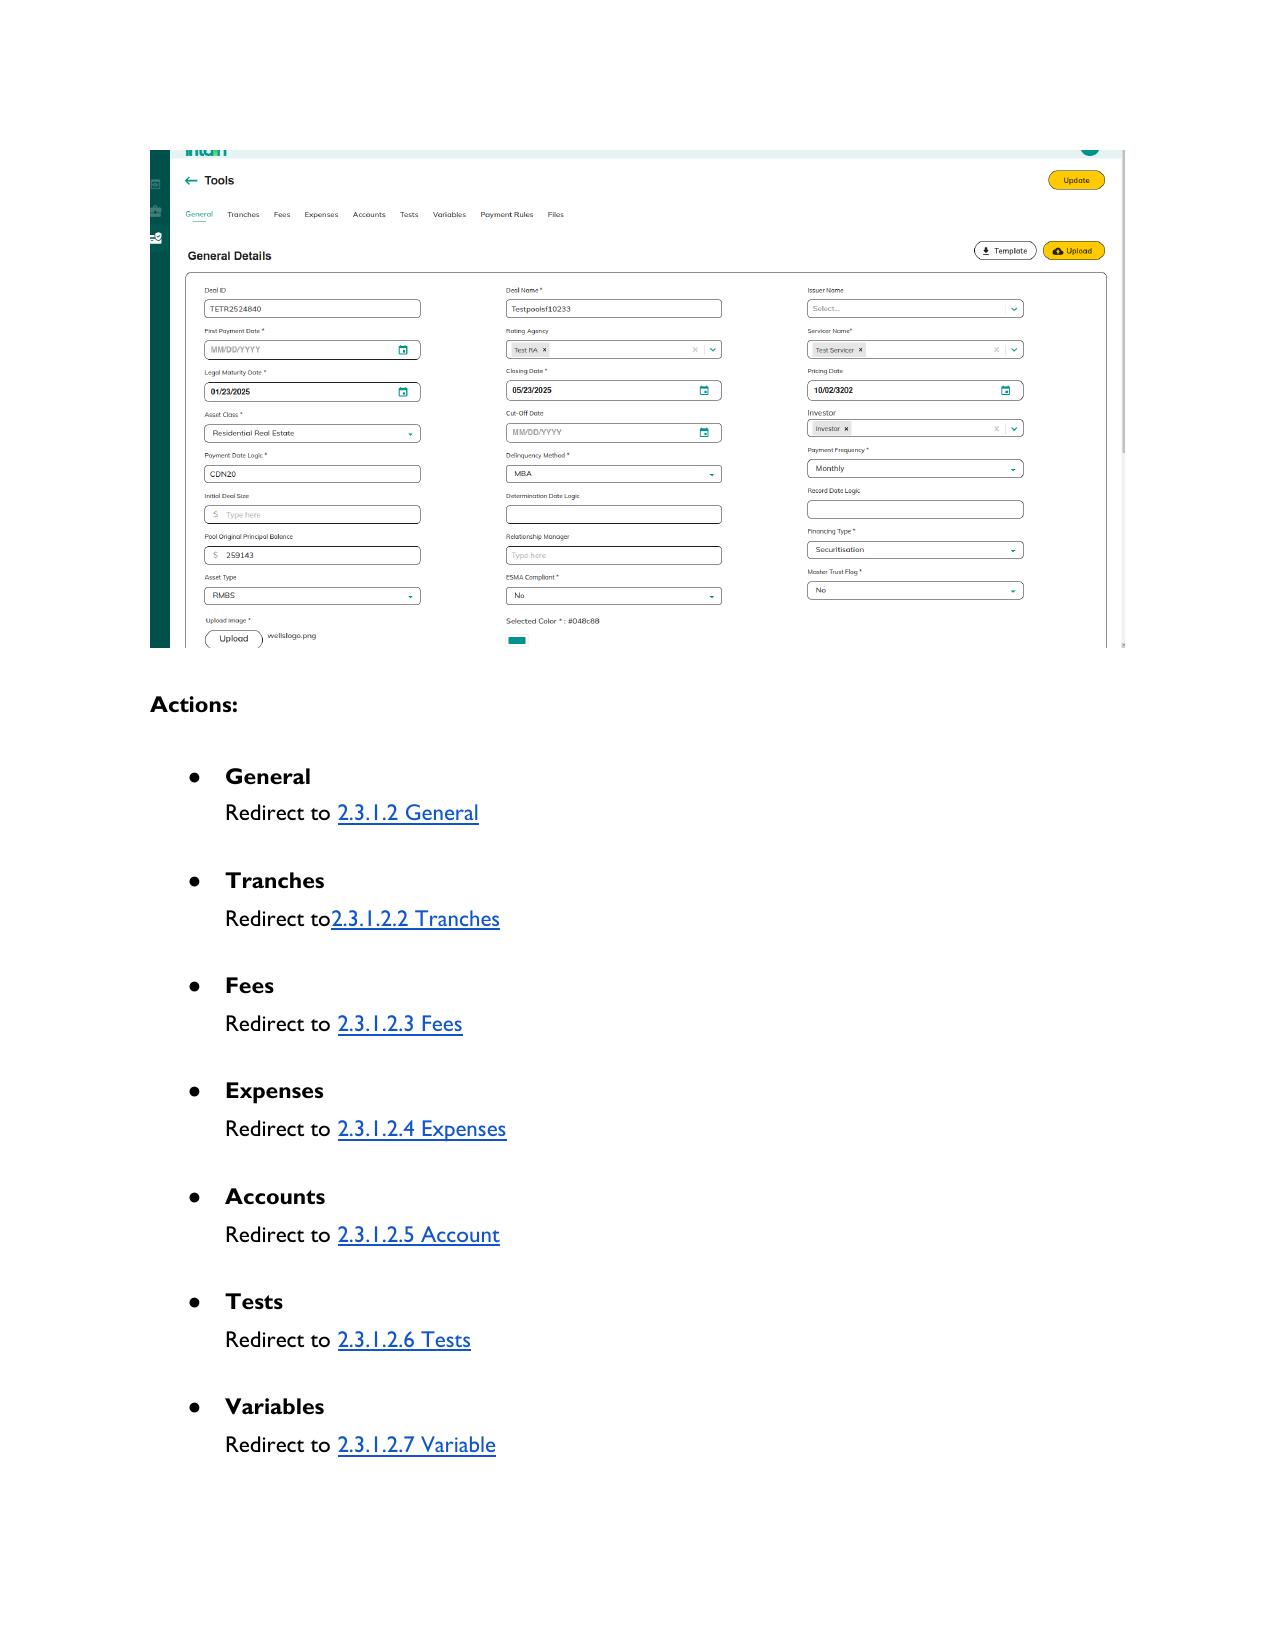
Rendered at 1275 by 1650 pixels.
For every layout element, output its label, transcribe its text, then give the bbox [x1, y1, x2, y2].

text Redirect to 2.3.1.2.5 Account [225, 1218, 1125, 1249]
text Redirect to2.3.1.2.2 Tranches [225, 902, 1125, 934]
list Variables [187, 1391, 1125, 1422]
text Redirect to 2.3.1.2 General [225, 797, 1125, 828]
list Accounts [187, 1180, 1125, 1212]
list General [187, 761, 1125, 792]
text Redirect to 2.3.1.2.3 Fees [225, 1007, 1125, 1039]
text Actions: [150, 688, 1125, 719]
text Redirect to 2.3.1.2.6 Tests [225, 1323, 1125, 1355]
list Tests [187, 1286, 1125, 1317]
picture [150, 150, 1125, 648]
text Redirect to 2.3.1.2.7 Variable [225, 1429, 1125, 1460]
list Tranches [187, 864, 1125, 896]
text Redirect to 2.3.1.2.4 Expenses [225, 1113, 1125, 1144]
list Expenses [187, 1075, 1125, 1106]
list Fees [187, 969, 1125, 1001]
